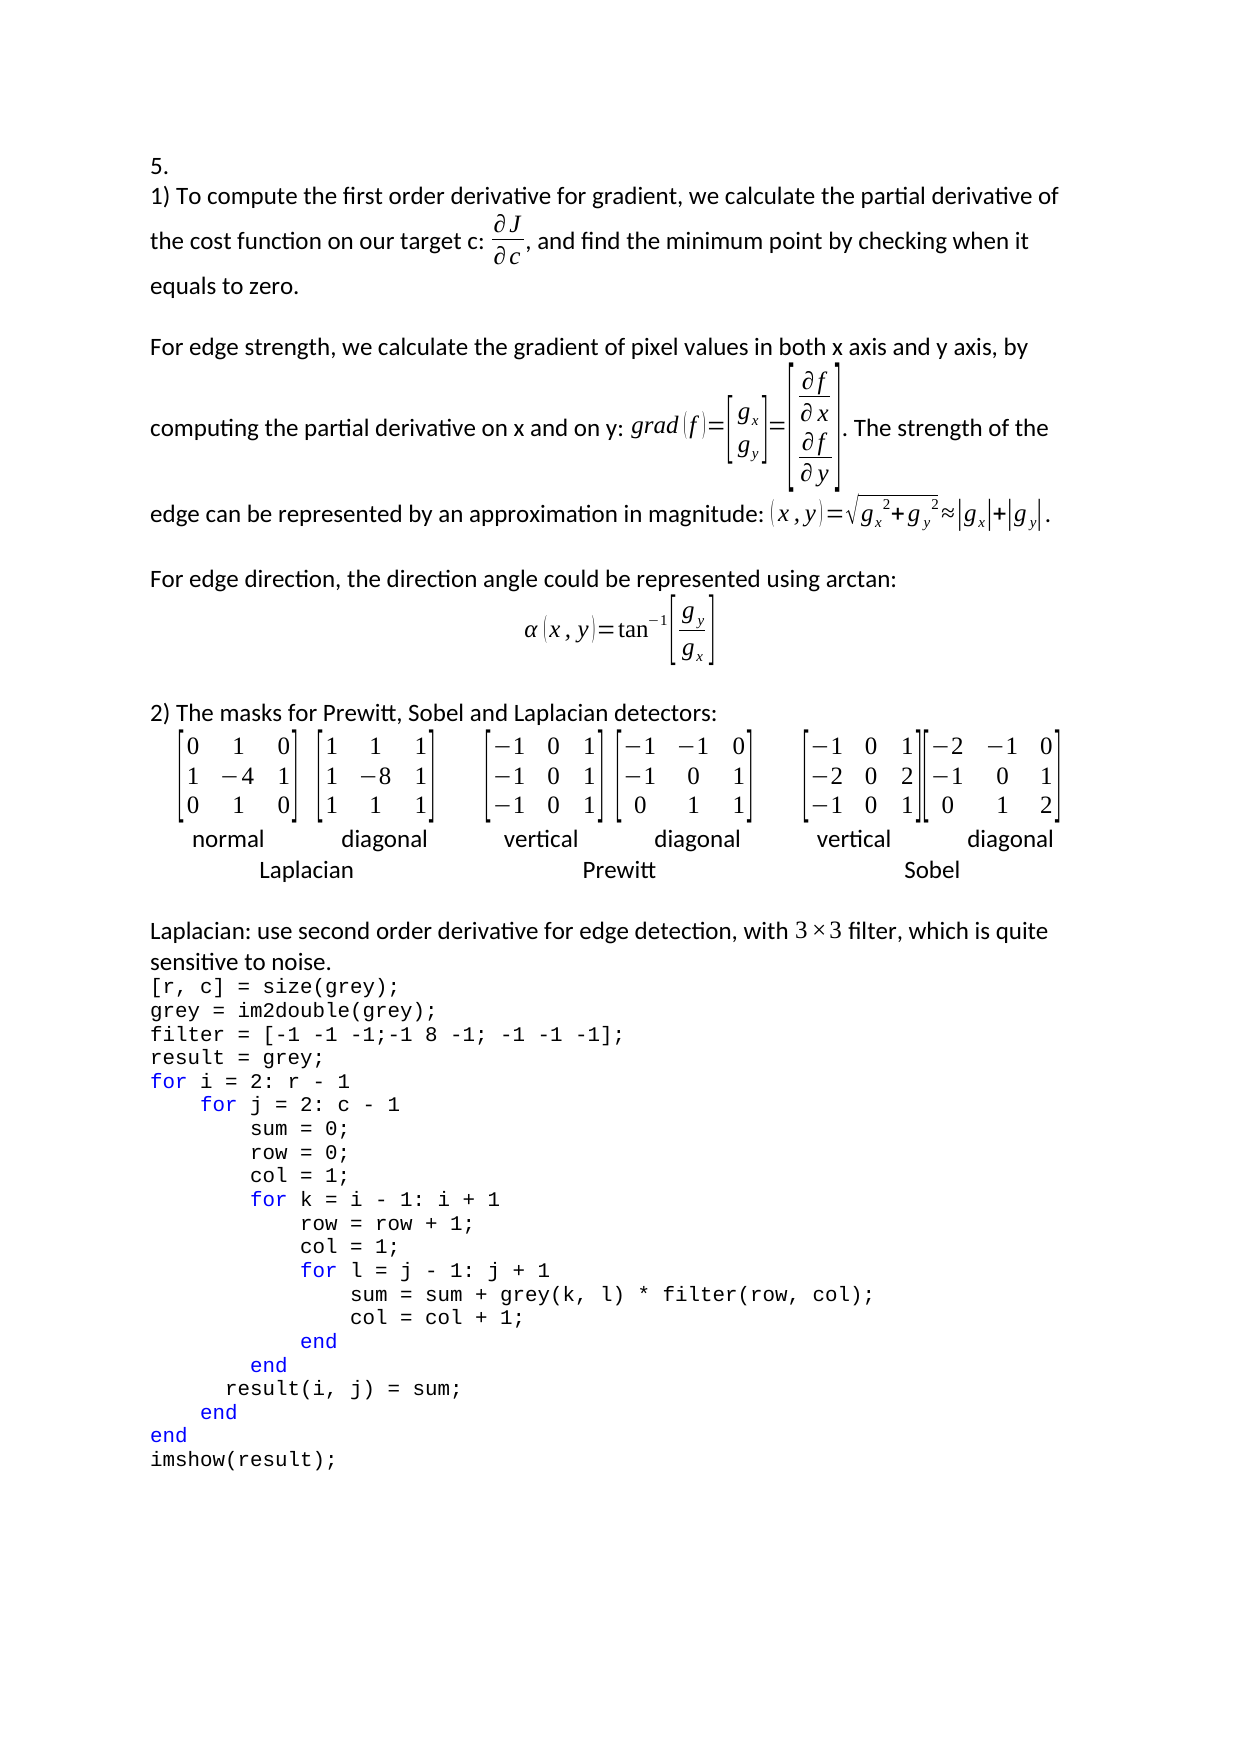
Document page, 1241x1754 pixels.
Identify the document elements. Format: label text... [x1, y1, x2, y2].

text For edge strength, we calculate the gradient of pixel values in both x axis and y axis, by computing the partial derivative on x and on y: . The strength of the edge can be represented by an approximation in magnitude: . [150, 331, 1090, 533]
text grey = im2double(grey); [150, 1000, 1090, 1023]
text Laplacian: use second order derivative for edge detection, with filter, which is quite sensitive to noise. [150, 915, 1090, 976]
text for k = i - 1: i + 1 [150, 1189, 1090, 1213]
text for l = j - 1: j + 1 [150, 1260, 1090, 1284]
table_cell Prewitt [463, 854, 776, 885]
text col = 1; [150, 1236, 1090, 1260]
text 5. [150, 150, 1090, 181]
table_header [776, 728, 1088, 824]
table_cell Laplacian [150, 854, 463, 885]
table_header [150, 728, 463, 824]
text [r, c] = size(grey); [150, 976, 1090, 1000]
table_cell Sobel [776, 854, 1088, 885]
text end [150, 1426, 1090, 1449]
text end [150, 1402, 1090, 1426]
table_cell vertical [776, 824, 932, 854]
table_header [463, 728, 776, 824]
table_cell vertical [463, 824, 619, 854]
text sum = 0; [150, 1118, 1090, 1142]
text For edge direction, the direction angle could be represented using arctan: [150, 563, 1090, 594]
text 2) The masks for Prewitt, Sobel and Laplacian detectors: [150, 697, 1090, 728]
text end [150, 1331, 1090, 1354]
text for i = 2: r - 1 [150, 1071, 1090, 1094]
text sum = sum + grey(k, l) * filter(row, col); [150, 1284, 1090, 1307]
text for j = 2: c - 1 [150, 1094, 1090, 1118]
text col = 1; [150, 1165, 1090, 1189]
text result(i, j) = sum; [150, 1378, 1090, 1402]
text col = col + 1; [150, 1307, 1090, 1331]
text filter = [-1 -1 -1;-1 8 -1; -1 -1 -1]; [150, 1023, 1090, 1047]
text end [150, 1354, 1090, 1378]
table_cell diagonal [932, 824, 1088, 854]
table_cell diagonal [306, 824, 463, 854]
text row = 0; [150, 1142, 1090, 1165]
text row = row + 1; [150, 1213, 1090, 1236]
text imshow(result); [150, 1449, 1090, 1473]
table_cell diagonal [619, 824, 776, 854]
text 1) To compute the first order derivative for gradient, we calculate the partial derivative of the cost function on our target c: , and find the minimum point by checking when it equals to zero. [150, 181, 1090, 301]
text result = grey; [150, 1047, 1090, 1071]
table_cell normal [150, 824, 306, 854]
